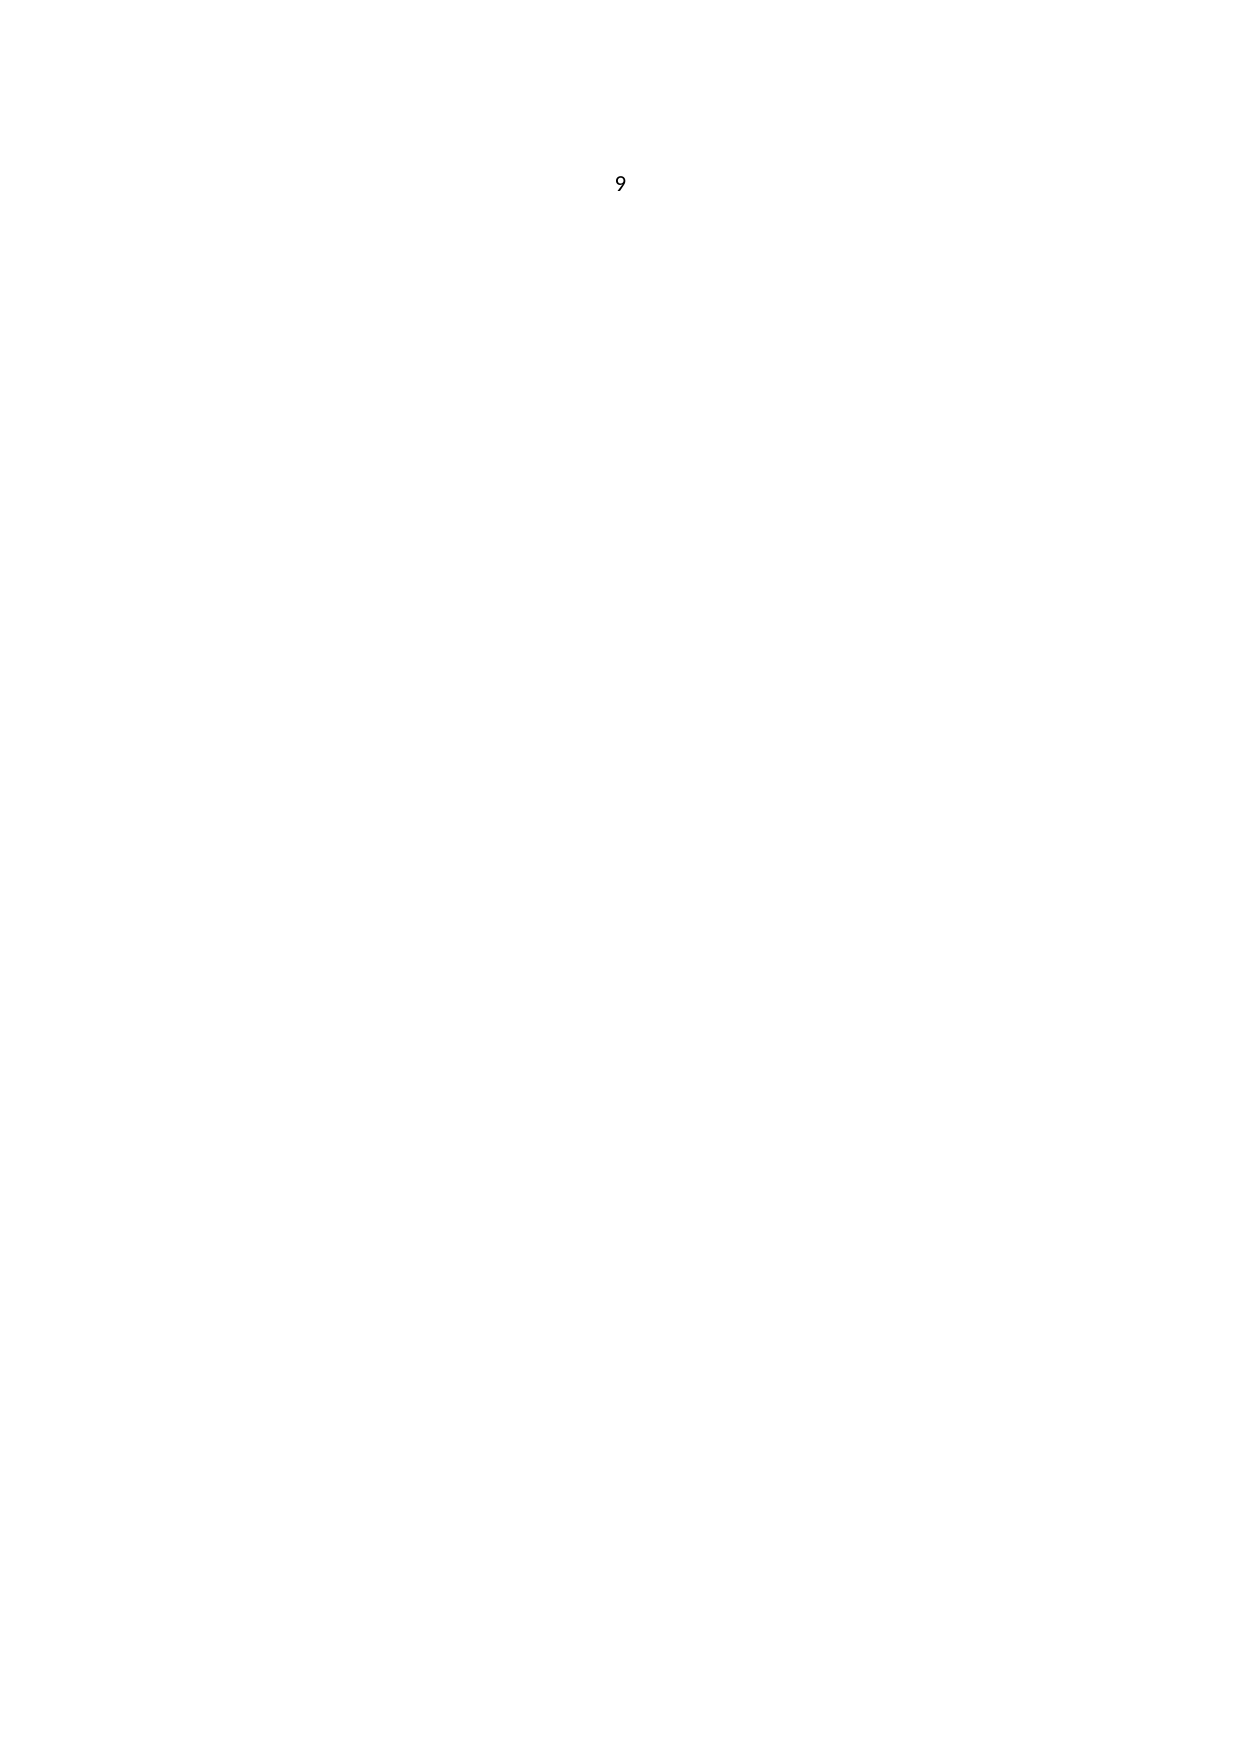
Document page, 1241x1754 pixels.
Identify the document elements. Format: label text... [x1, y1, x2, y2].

text 9 [187, 164, 1053, 202]
